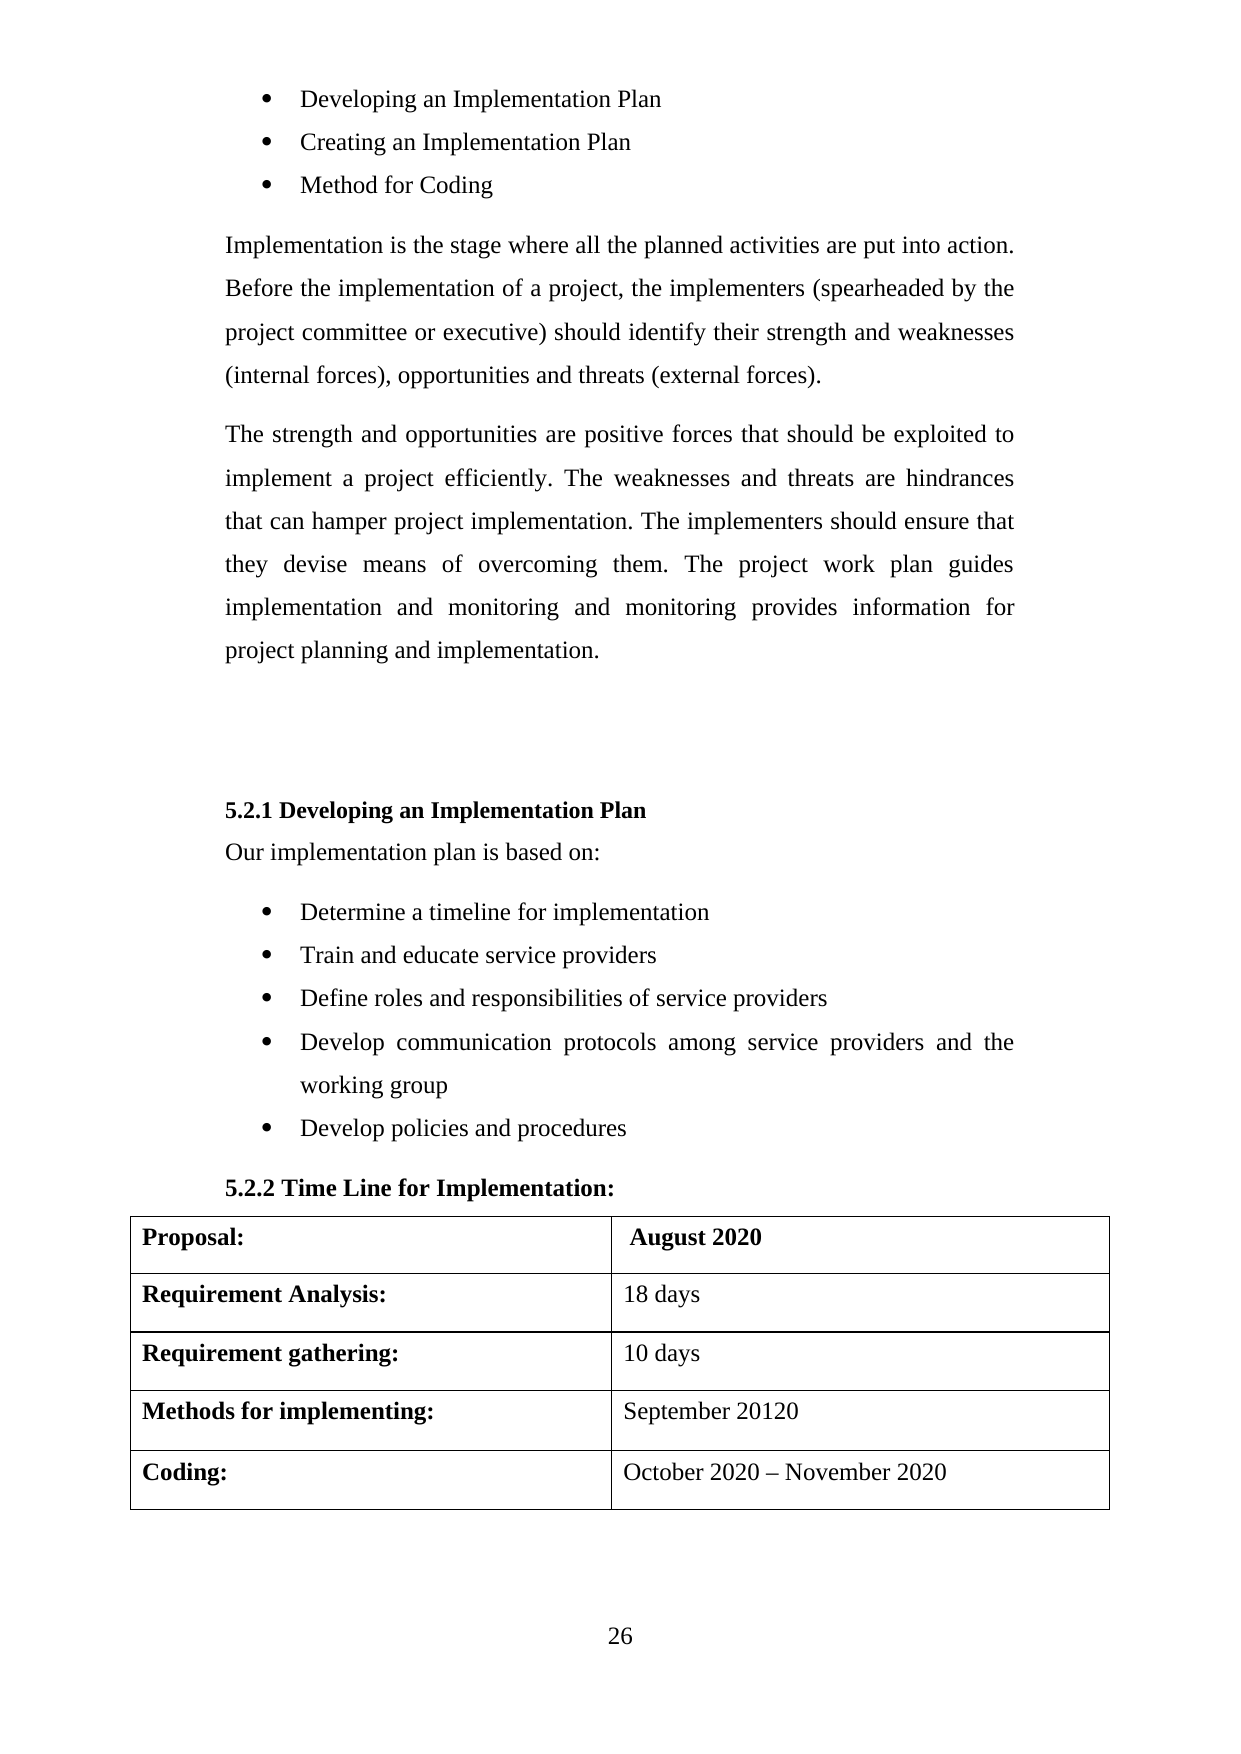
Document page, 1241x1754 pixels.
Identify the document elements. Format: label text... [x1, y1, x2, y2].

list Develop policies and procedures [262, 1113, 1015, 1142]
list Define roles and responsibilities of service providers [262, 983, 1015, 1012]
table_header August 2020 [612, 1217, 1109, 1273]
text Implementation is the stage where all the planned activities are put into action. Before the implementation of a project, the implementers (spearheaded by the project committee or executive) should identify their strength and weaknesses (internal forces), opportunities and threats (external forces). [225, 230, 1015, 388]
list Develop communication protocols among service providers and the working group [262, 1027, 1015, 1098]
table_cell 18 days [612, 1274, 1109, 1331]
table_header Proposal: [131, 1217, 611, 1273]
text The strength and opportunities are positive forces that should be exploited to implement a project efficiently. The weaknesses and threats are hindrances that can hamper project implementation. The implementers should ensure that they devise means of overcoming them. The project work plan guides implementation and monitoring and monitoring provides information for project planning and implementation. [225, 419, 1015, 664]
subtitle 5.2.1 Developing an Implementation Plan [225, 796, 1015, 824]
list Determine a timeline for implementation [262, 897, 1015, 926]
list Method for Coding [262, 171, 1015, 199]
text Our implementation plan is based on: [225, 837, 1015, 866]
subtitle 5.2.2 Time Line for Implementation: [225, 1173, 1015, 1201]
table_cell Requirement gathering: [131, 1333, 611, 1390]
list Creating an Implementation Plan [262, 127, 1015, 156]
table_cell September 20120 [612, 1391, 1109, 1450]
table_cell Methods for implementing: [131, 1391, 611, 1450]
table_cell Coding: [131, 1451, 611, 1508]
table_cell 10 days [612, 1333, 1109, 1390]
table_cell October 2020 – November 2020 [612, 1451, 1109, 1508]
table_cell Requirement Analysis: [131, 1274, 611, 1331]
list Train and educate service providers [262, 940, 1015, 969]
list Developing an Implementation Plan [262, 84, 1015, 113]
